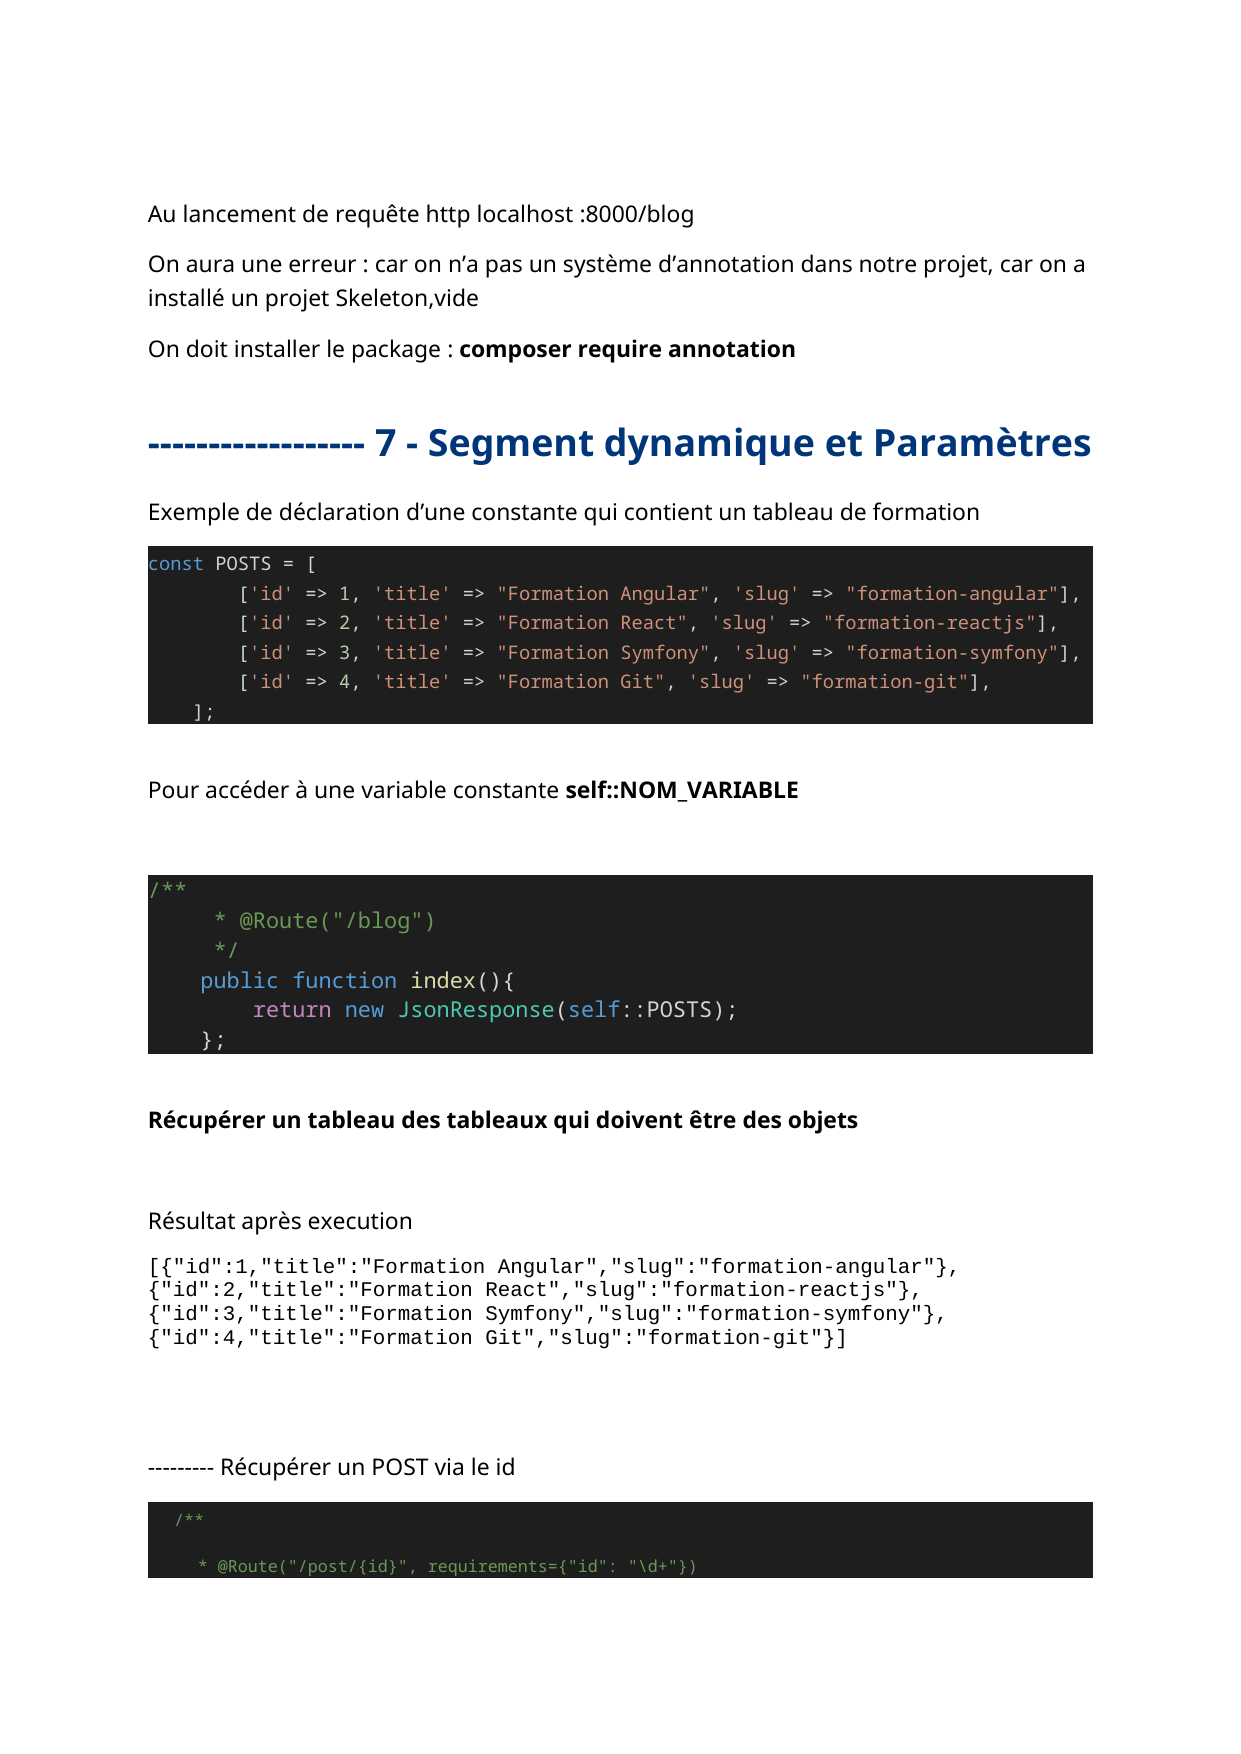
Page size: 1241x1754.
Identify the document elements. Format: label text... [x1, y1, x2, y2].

text On doit installer le package : composer require annotation [148, 333, 1093, 364]
text public function index(){ [148, 965, 1093, 994]
text [{"id":1,"title":"Formation Angular","slug":"formation-angular"},{"id":2,"title":"Formation React","slug":"formation-reactjs"},{"id":3,"title":"Formation Symfony","slug":"formation-symfony"},{"id":4,"title":"Formation Git","slug":"formation-git"}] [148, 1256, 1093, 1350]
text /** [148, 875, 1093, 905]
text return new JsonResponse(self::POSTS); [148, 994, 1093, 1024]
text /** [148, 1502, 1093, 1531]
text * @Route("/blog") [148, 905, 1093, 935]
text On aura une erreur : car on n’a pas un système d’annotation dans notre projet, car on a installé un projet Skeleton,vide [148, 248, 1093, 313]
text * @Route("/post/{id}", requirements={"id": "\d+"}) [148, 1548, 1093, 1578]
text ['id' => 4, 'title' => "Formation Git", 'slug' => "formation-git"], [148, 665, 1093, 694]
text Résultat après execution [148, 1205, 1093, 1237]
text */ [148, 935, 1093, 965]
text Récupérer un tableau des tableaux qui doivent être des objets [148, 1104, 1093, 1136]
text }; [148, 1024, 1093, 1054]
text ['id' => 2, 'title' => "Formation React", 'slug' => "formation-reactjs"], [148, 605, 1093, 635]
text ]; [148, 694, 1093, 724]
text ['id' => 1, 'title' => "Formation Angular", 'slug' => "formation-angular"], [148, 576, 1093, 605]
text Exemple de déclaration d’une constante qui contient un tableau de formation [148, 496, 1093, 527]
text --------- Récupérer un POST via le id [148, 1451, 1093, 1482]
text const POSTS = [ [148, 546, 1093, 576]
subtitle ------------------ 7 - Segment dynamique et Paramètres [148, 414, 1093, 467]
text Pour accéder à une variable constante self::NOM_VARIABLE [148, 774, 1093, 806]
text Au lancement de requête http localhost :8000/blog [148, 198, 1093, 229]
text ['id' => 3, 'title' => "Formation Symfony", 'slug' => "formation-symfony"], [148, 635, 1093, 665]
